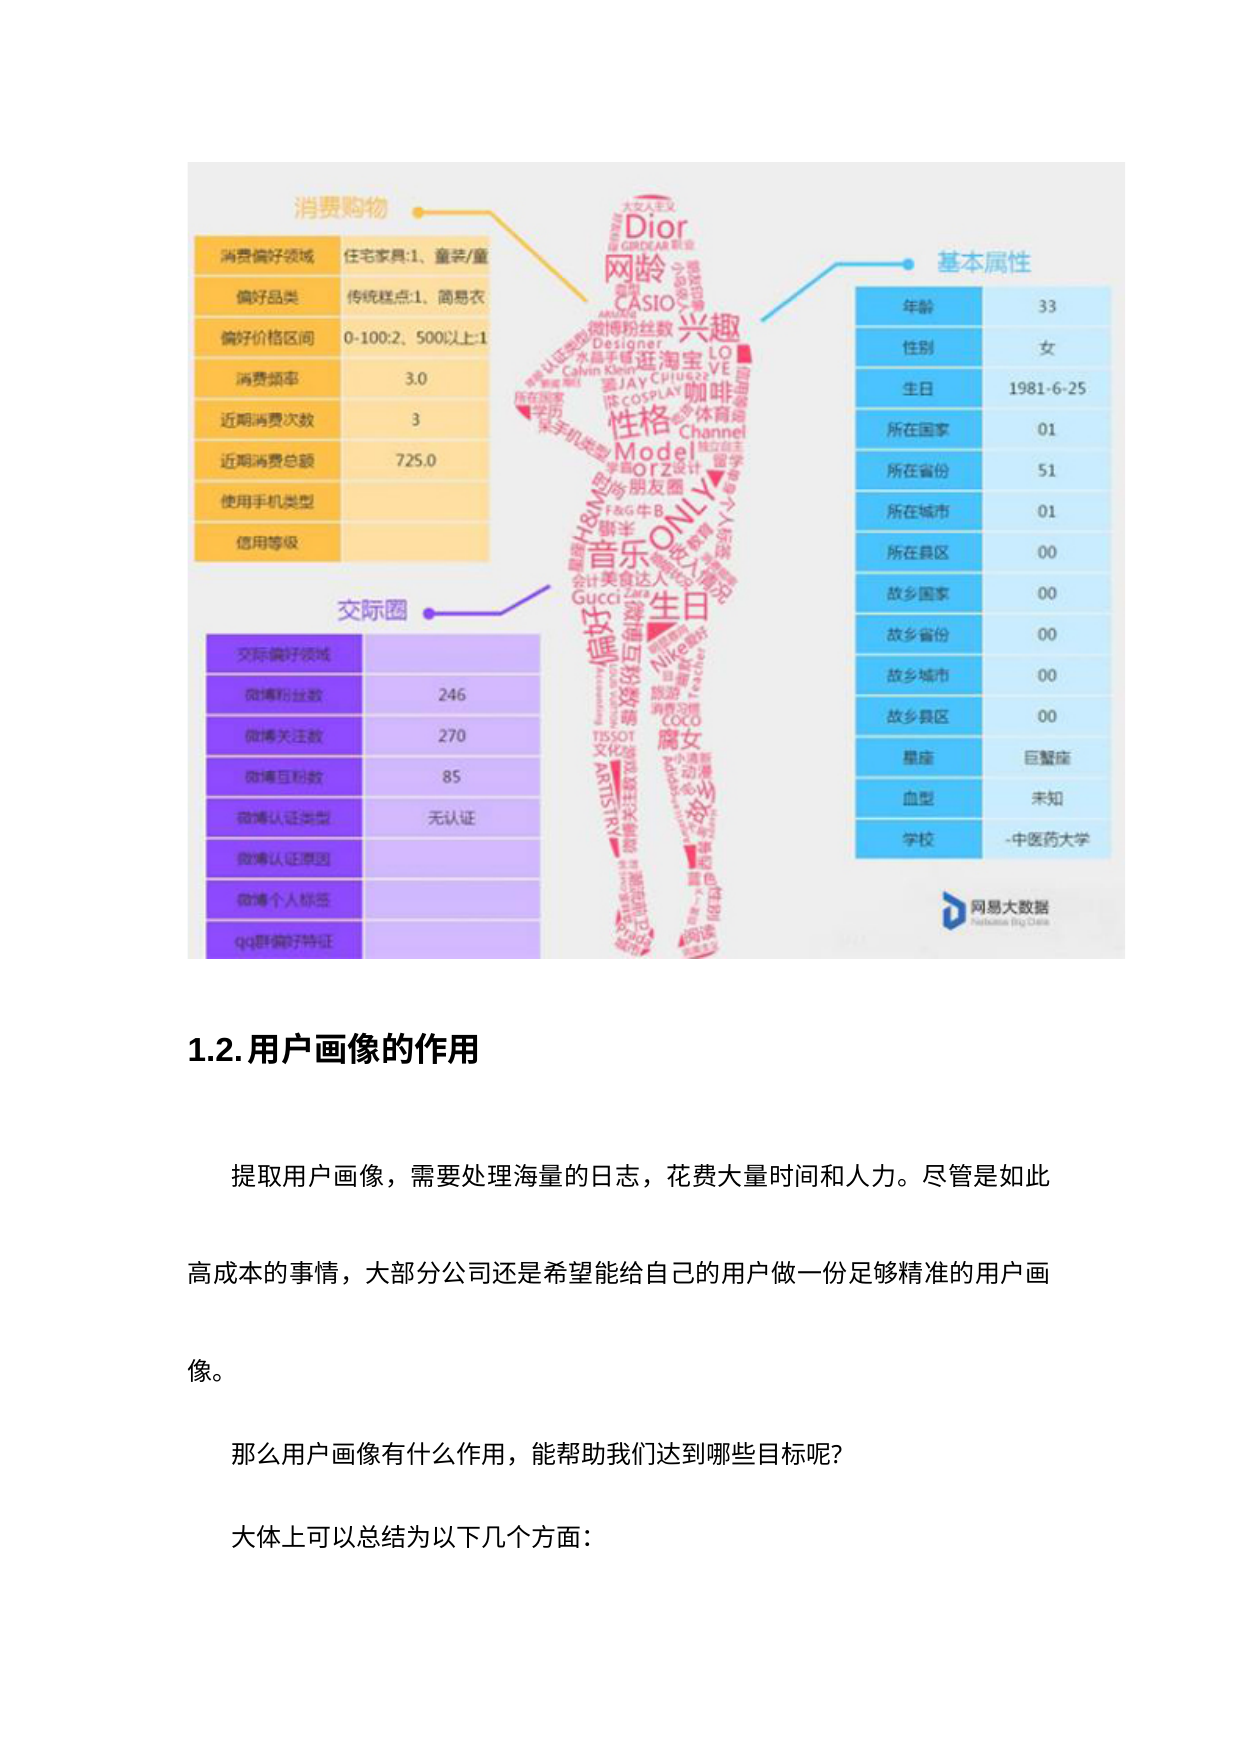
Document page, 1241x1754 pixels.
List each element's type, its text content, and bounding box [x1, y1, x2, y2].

subtitle 用户画像的作用 [187, 1015, 1053, 1080]
text 大体上可以总结为以下几个方面： [187, 1503, 1053, 1568]
text 提取用户画像，需要处理海量的日志，花费大量时间和人力。尽管是如此高成本的事情，大部分公司还是希望能给自己的用户做一份足够精准的用户画像。 [187, 1142, 1053, 1402]
picture [187, 162, 1125, 959]
text 那么用户画像有什么作用，能帮助我们达到哪些目标呢? [187, 1420, 1053, 1485]
